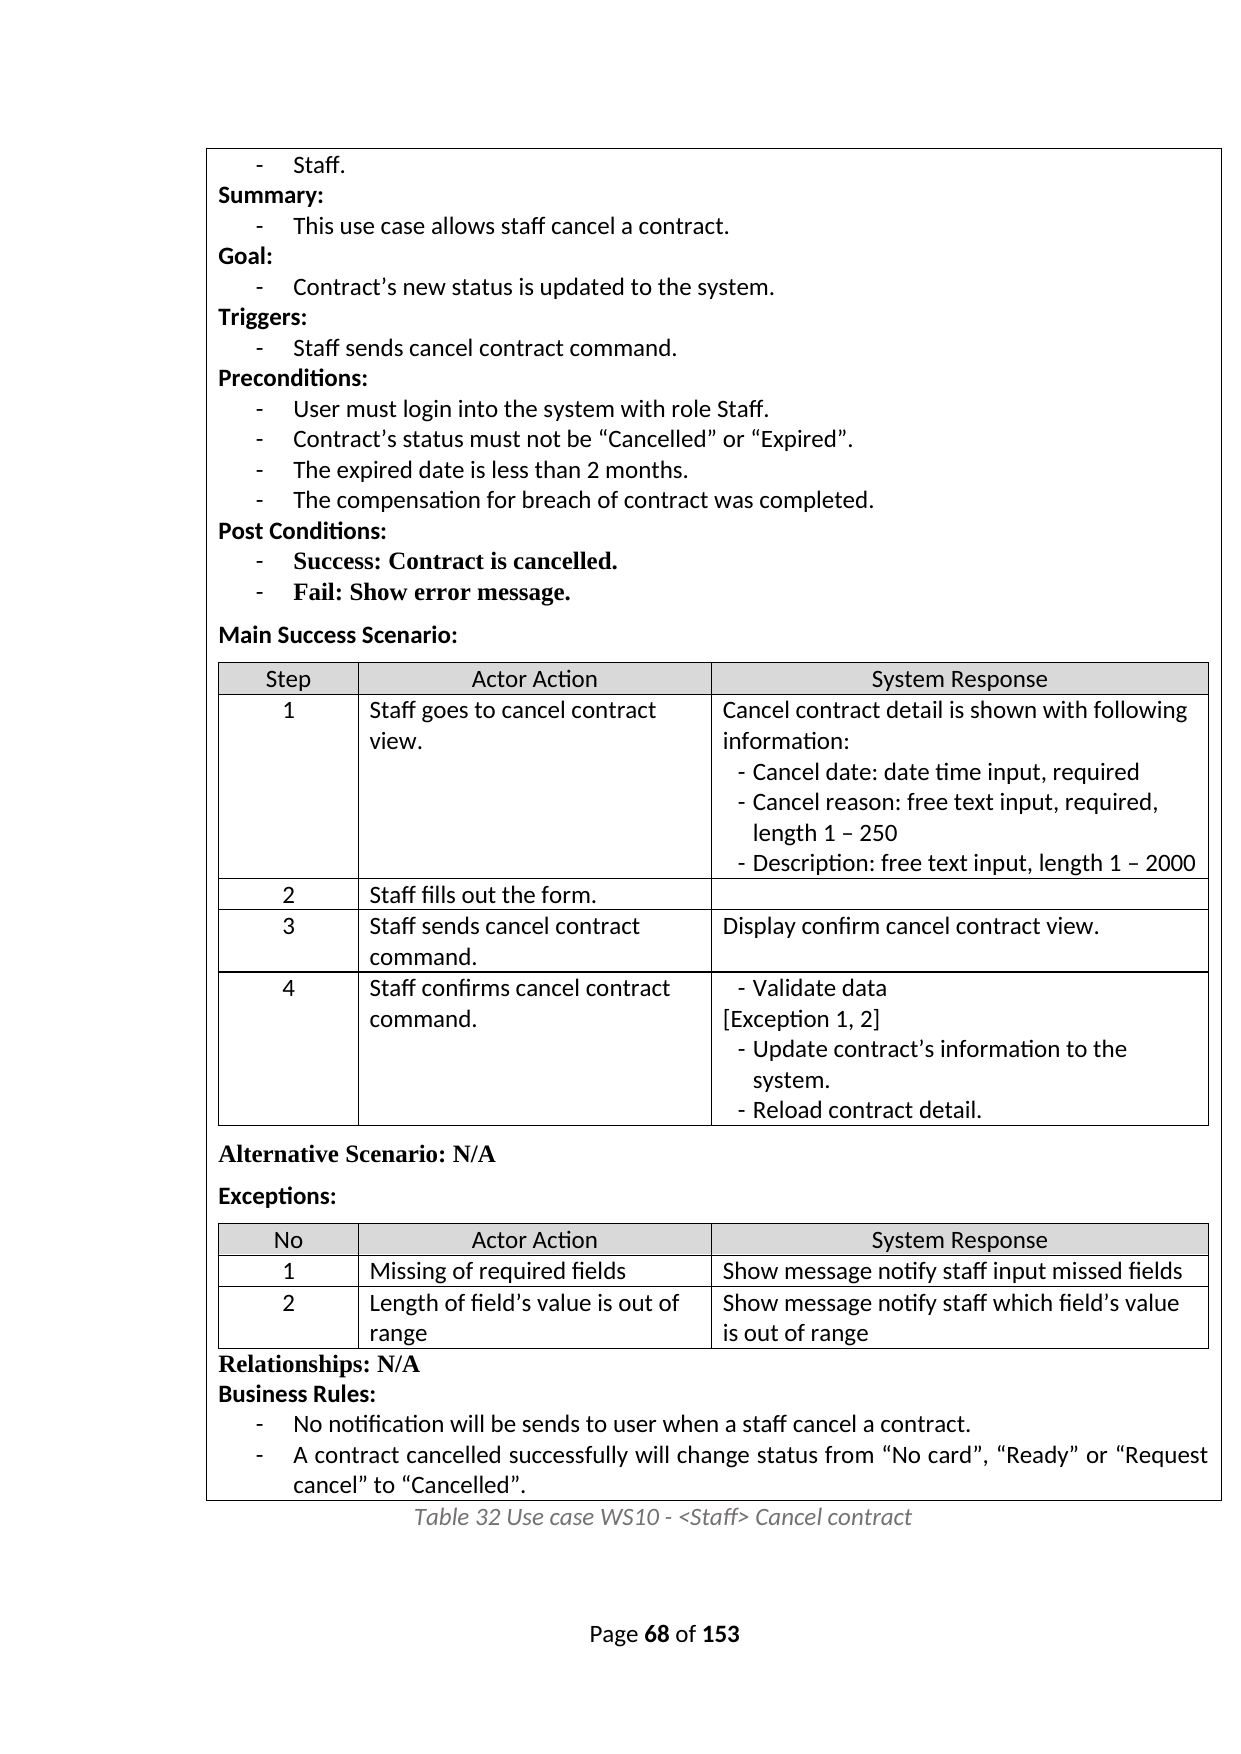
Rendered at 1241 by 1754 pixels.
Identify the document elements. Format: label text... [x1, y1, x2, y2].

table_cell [207, 149, 1221, 1500]
